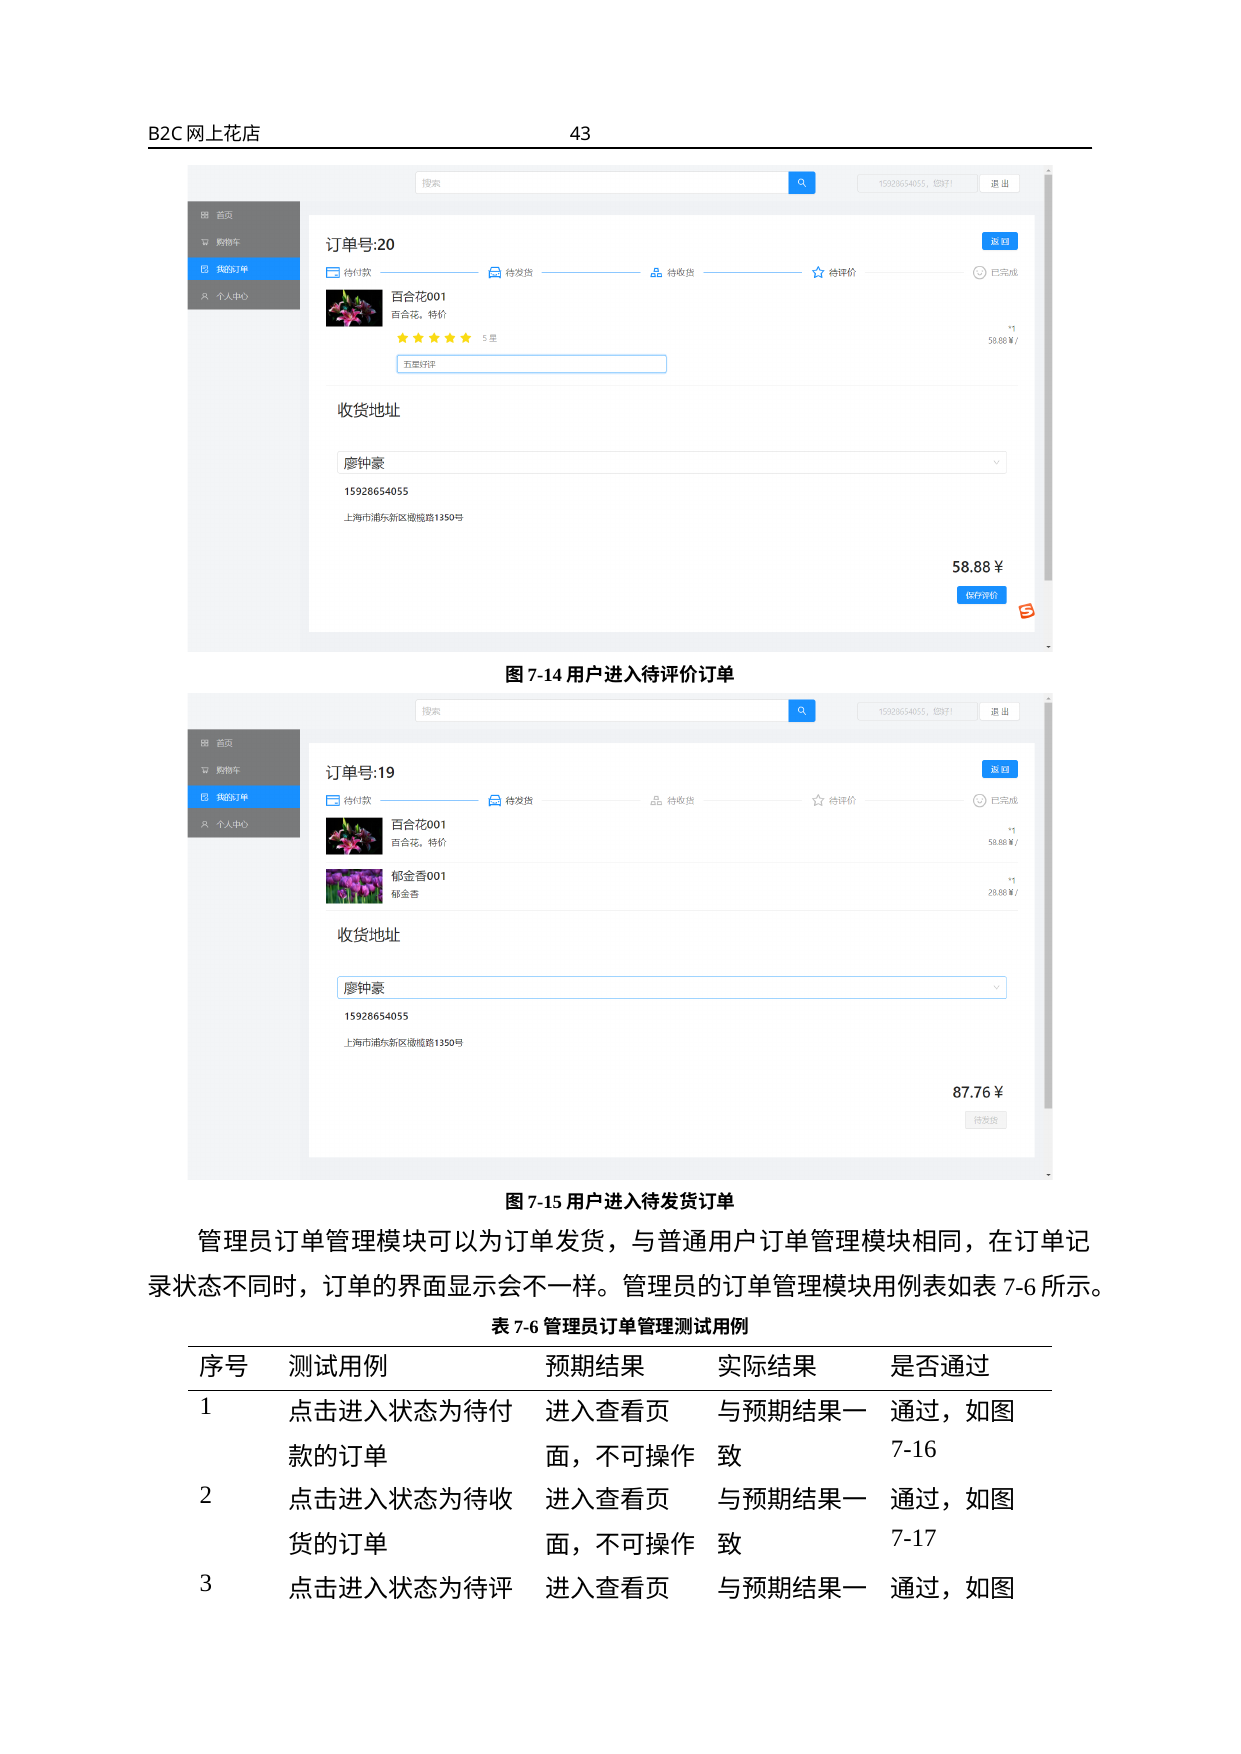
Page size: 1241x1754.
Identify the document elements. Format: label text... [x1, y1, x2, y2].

text 管理员订单管理模块可以为订单发货，与普通用户订单管理模块相同，在订单记录状态不同时，订单的界面显示会不一样。管理员的订单管理模块用例表如表7-6所示。 [148, 1221, 1092, 1303]
table_cell 点击进入状态为待收货的订单 [277, 1480, 534, 1568]
table_cell 通过，如图7-17 [879, 1480, 1052, 1568]
table_cell 与预期结果一致 [706, 1568, 879, 1604]
table_cell 通过，如图7-18 [879, 1568, 1052, 1604]
table_header 是否通过 [879, 1347, 1052, 1390]
table_cell 进入查看页面，不可操作 [534, 1391, 706, 1480]
table_cell 与预期结果一致 [706, 1480, 879, 1568]
table_header 测试用例 [277, 1347, 534, 1390]
table_cell 2 [188, 1480, 277, 1568]
text 表7-6 管理员订单管理测试用例 [148, 1312, 1092, 1339]
table_cell 进入查看页面，不可操作 [534, 1480, 706, 1568]
table_cell 进入查看页面，不可操作 [534, 1568, 706, 1604]
table_cell 点击进入状态为待评价的订单 [277, 1568, 534, 1604]
table_header 序号 [188, 1347, 277, 1390]
text 图7-14 用户进入待评价订单 [148, 659, 1092, 686]
table_cell 1 [188, 1391, 277, 1480]
table_header 预期结果 [534, 1347, 706, 1390]
picture [187, 693, 1053, 1180]
text 图7-15 用户进入待发货订单 [148, 1187, 1092, 1214]
picture [187, 165, 1053, 652]
table_cell 与预期结果一致 [706, 1391, 879, 1480]
table_cell 3 [188, 1568, 277, 1604]
table_cell 通过，如图7-16 [879, 1391, 1052, 1480]
table_header 实际结果 [706, 1347, 879, 1390]
table_cell 点击进入状态为待付款的订单 [277, 1391, 534, 1480]
